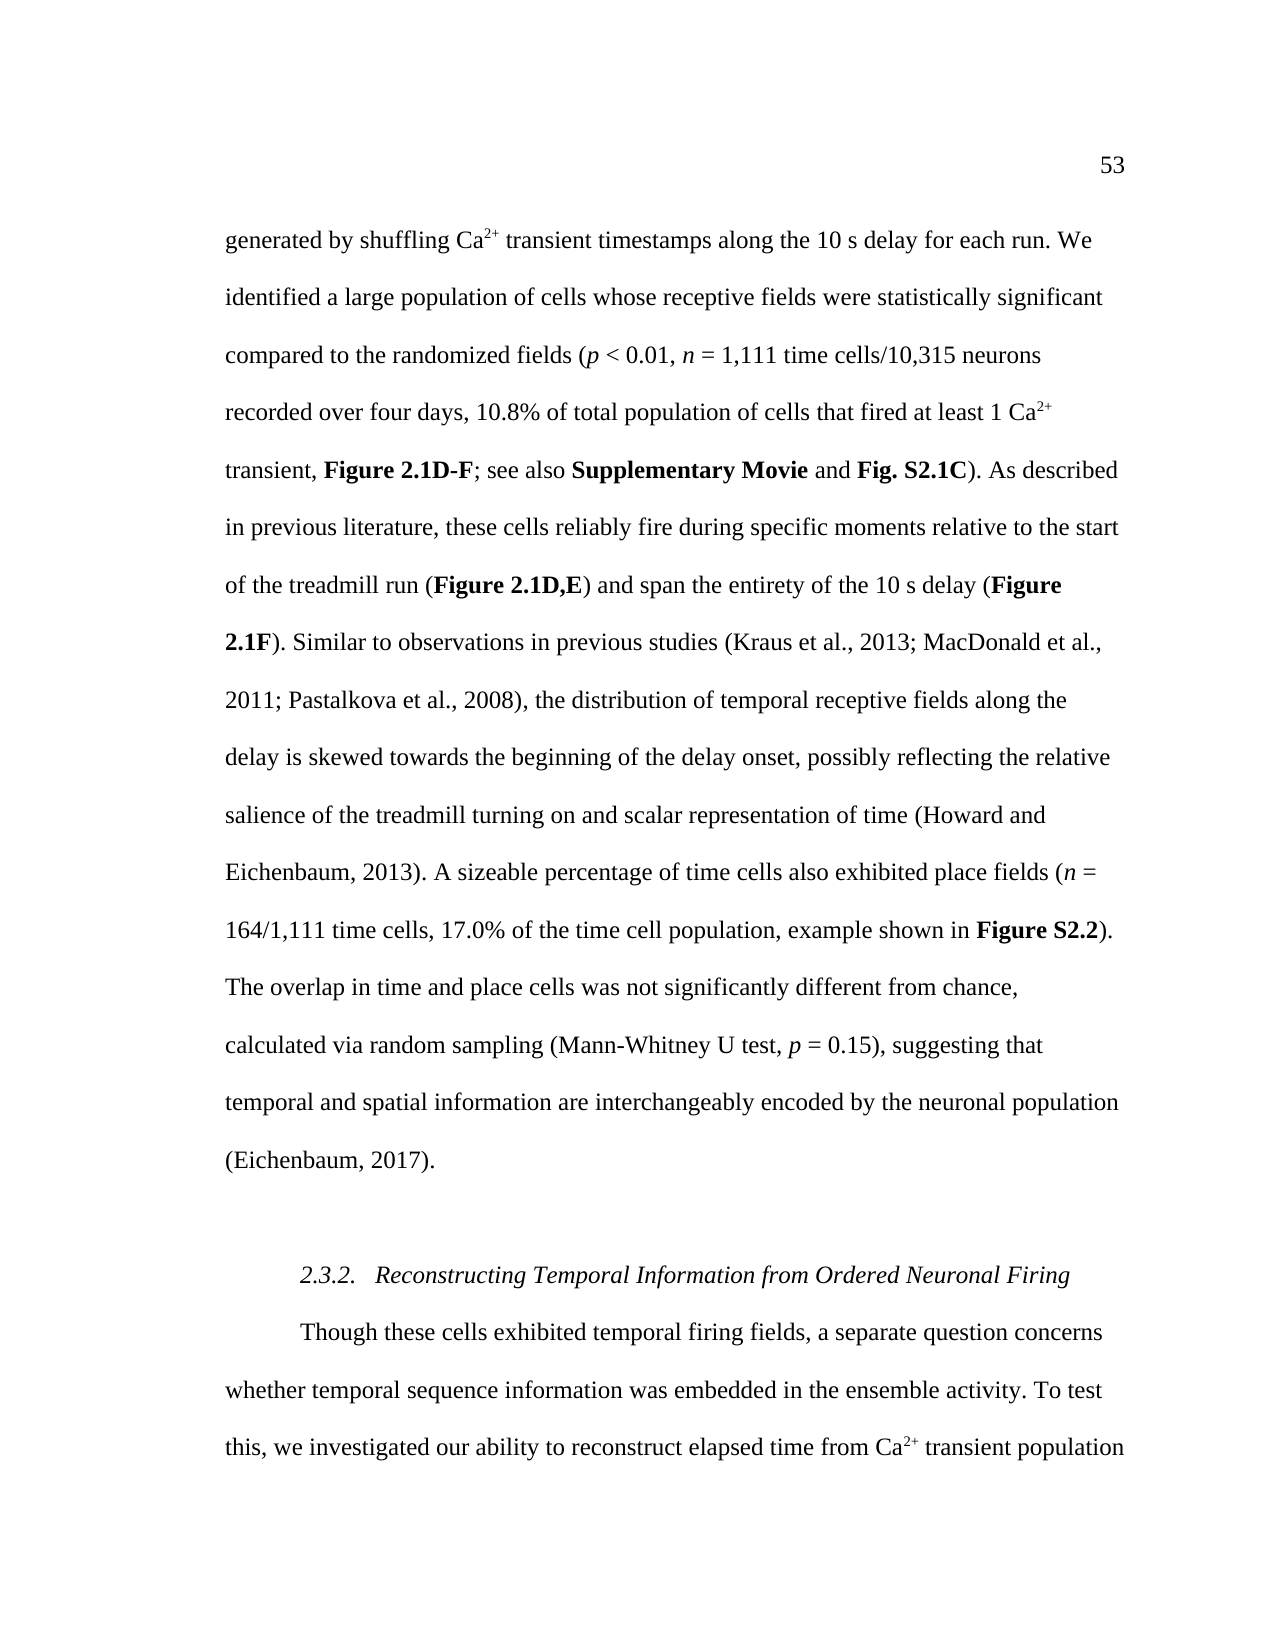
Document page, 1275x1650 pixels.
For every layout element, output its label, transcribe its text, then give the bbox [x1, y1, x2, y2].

subtitle Reconstructing Temporal Information from Ordered Neuronal Firing [300, 1260, 1125, 1289]
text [225, 225, 1125, 1174]
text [225, 1317, 1125, 1461]
